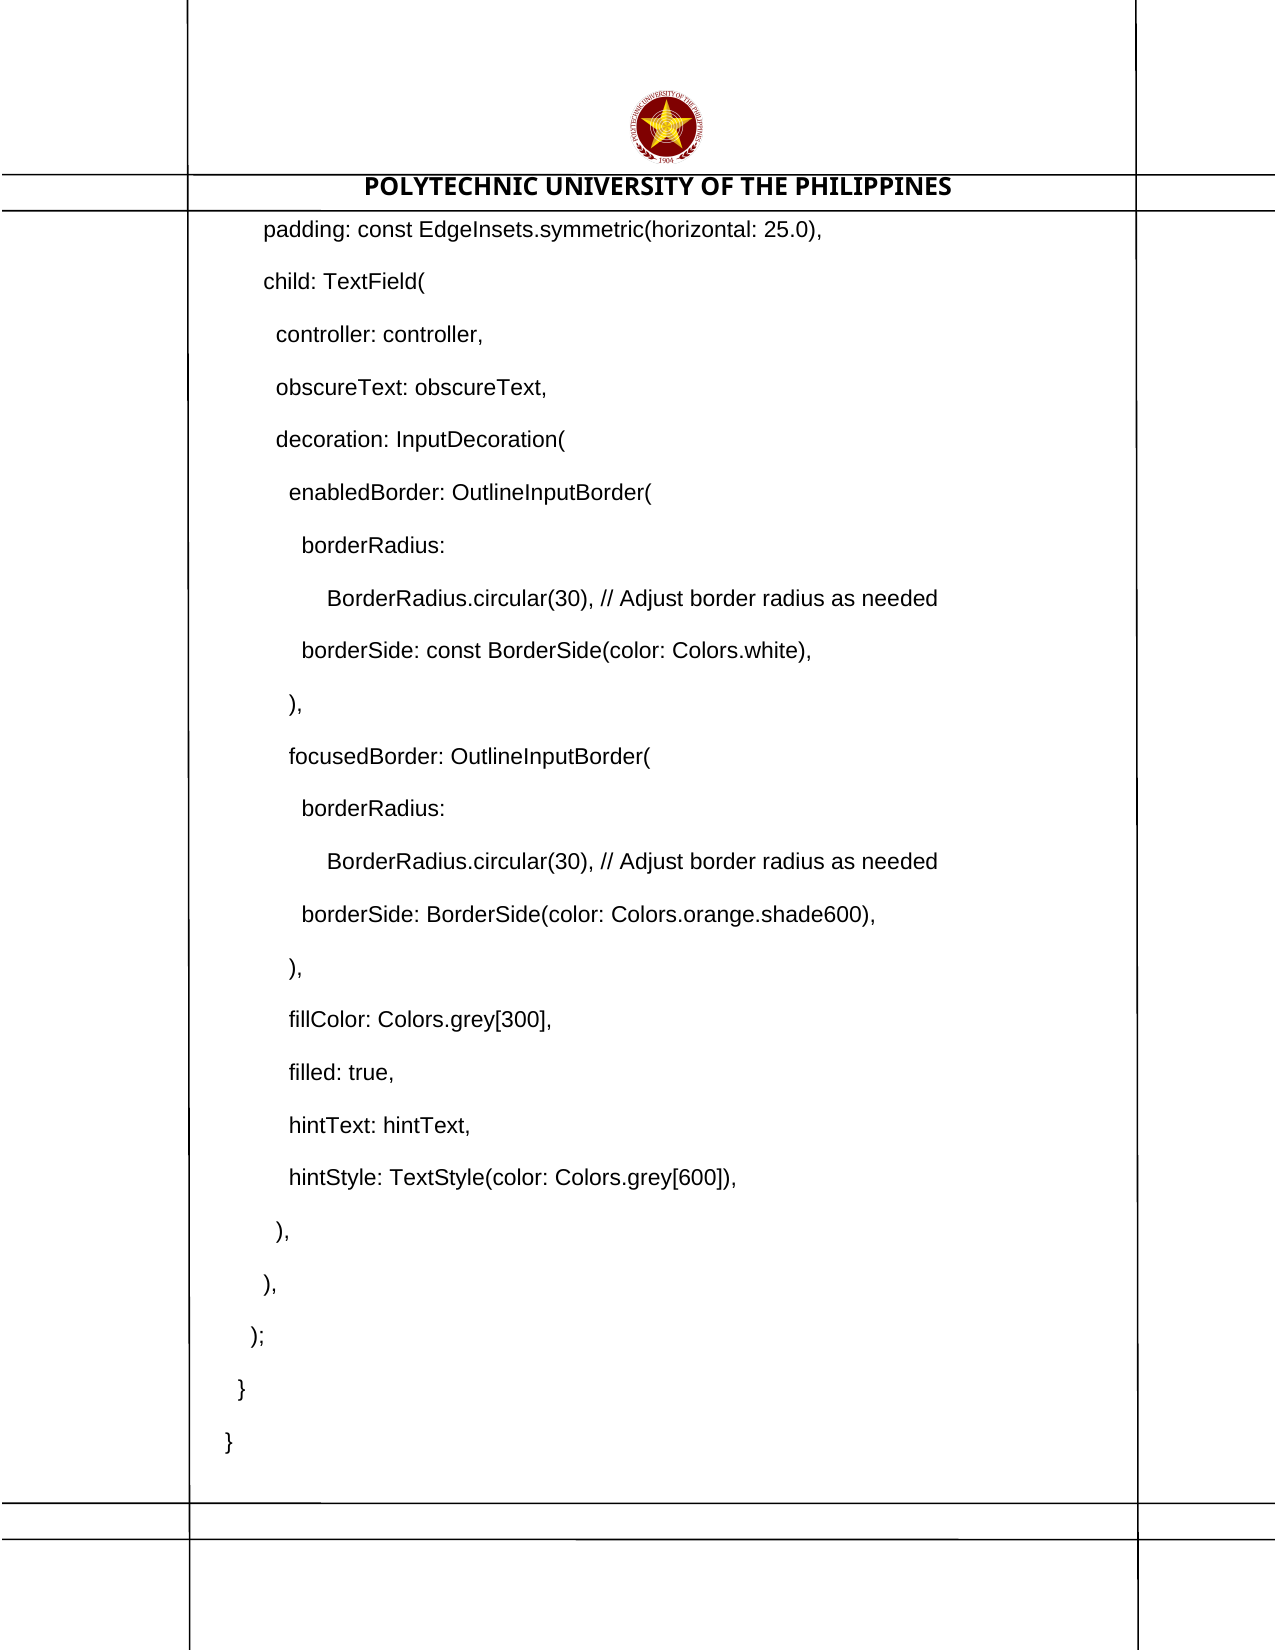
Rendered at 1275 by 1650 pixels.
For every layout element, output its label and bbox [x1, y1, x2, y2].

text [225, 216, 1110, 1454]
picture [629, 90, 703, 164]
